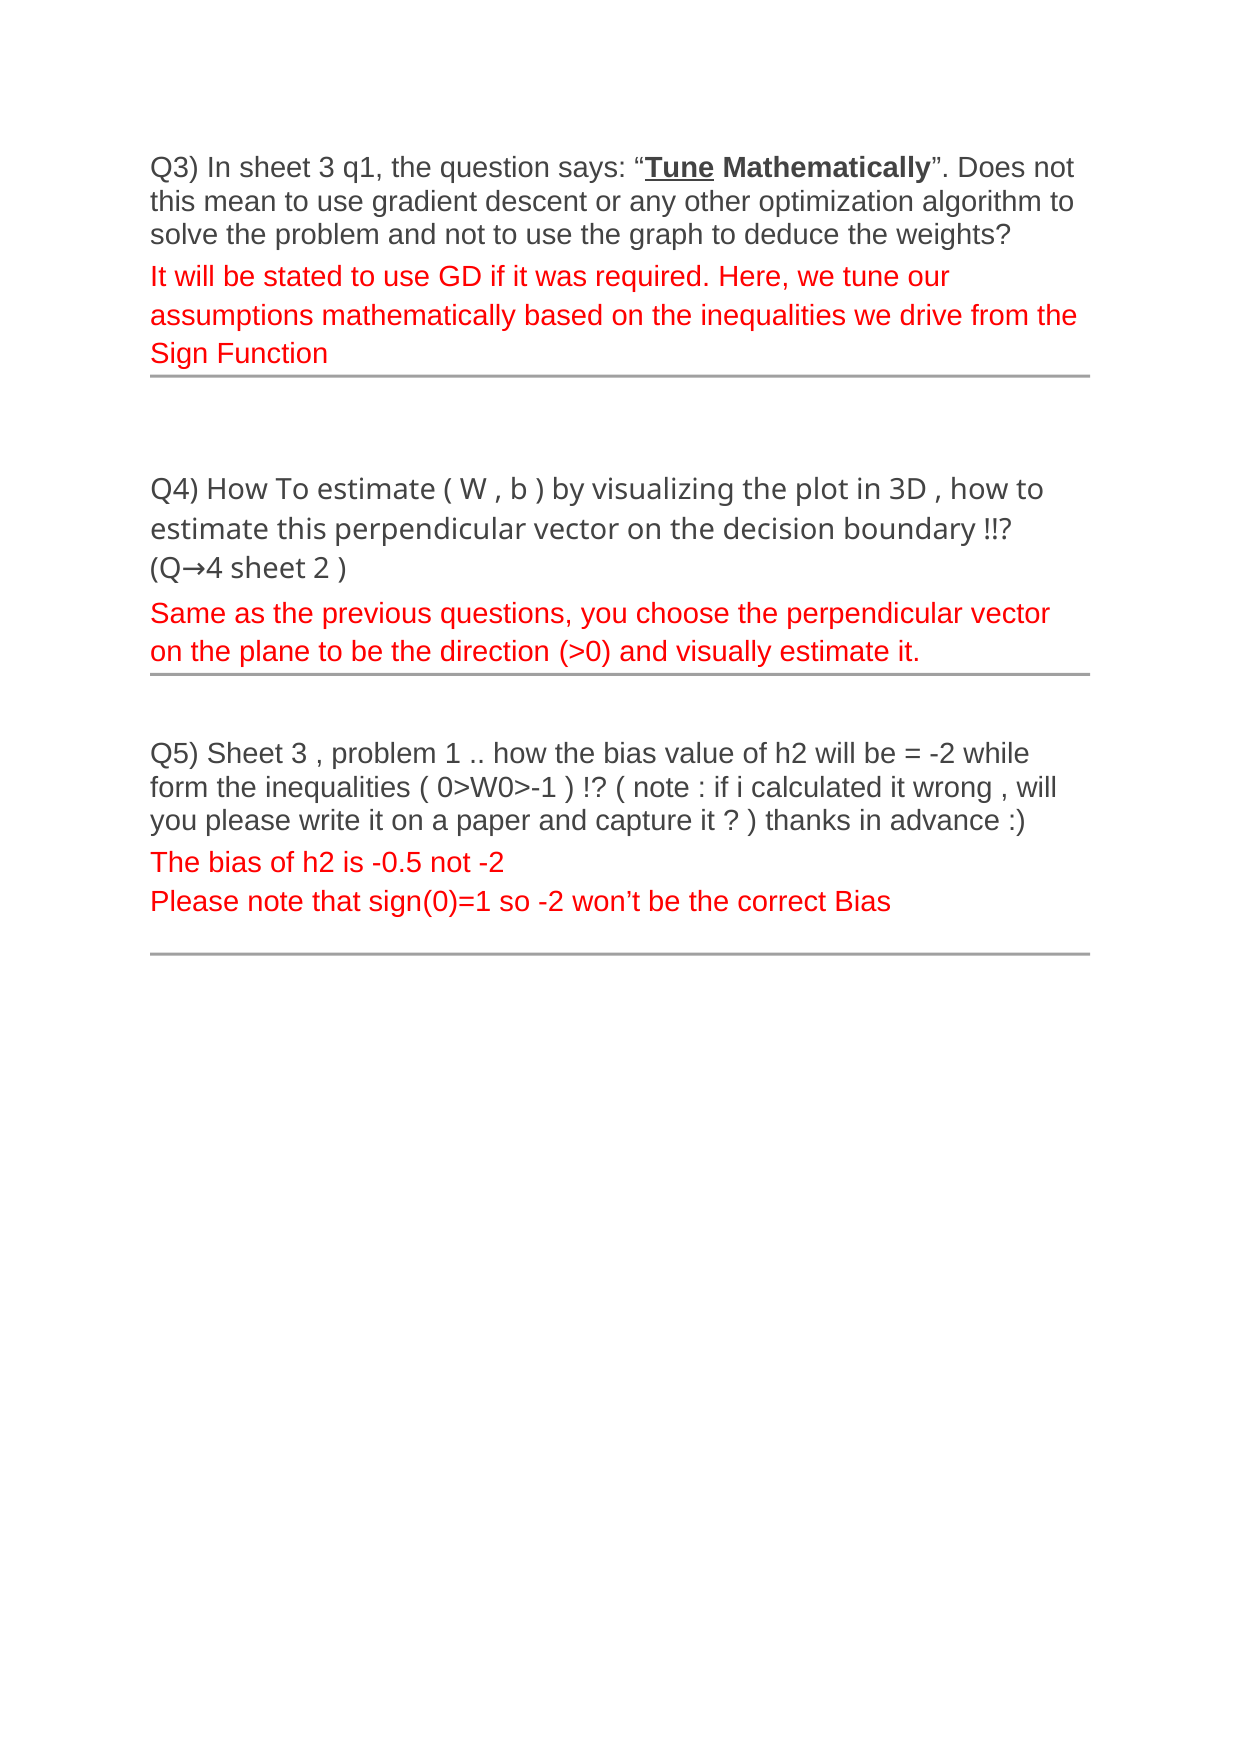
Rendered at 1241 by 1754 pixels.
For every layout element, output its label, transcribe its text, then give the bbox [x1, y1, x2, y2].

subtitle Q4) How To estimate ( W , b ) by visualizing the plot in 3D , how to estimate this perpendicular vector on the decision boundary !!? (Q→4 sheet 2 ) [150, 468, 1090, 587]
text The bias of h2 is -0.5 not -2 [150, 845, 1090, 879]
subtitle Q5) Sheet 3 , problem 1 .. how the bias value of h2 will be = -2 while form the inequalities ( 0>W0>-1 ) !? ( note : if i calculated it wrong , will you please write it on a paper and capture it ? ) thanks in advance :) [150, 736, 1090, 837]
text Same as the previous questions, you choose the perpendicular vector on the plane to be the direction (>0) and visually estimate it. [150, 596, 1090, 668]
text Please note that sign(0)=1 so -2 won’t be the correct Bias [150, 884, 1090, 917]
subtitle Q3) In sheet 3 q1, the question says: “Tune Mathematically”. Does not this mean to use gradient descent or any other optimization algorithm to solve the problem and not to use the graph to deduce the weights? [150, 150, 1090, 251]
text It will be stated to use GD if it was required. Here, we tune our assumptions mathematically based on the inequalities we drive from the Sign Function [150, 259, 1090, 369]
